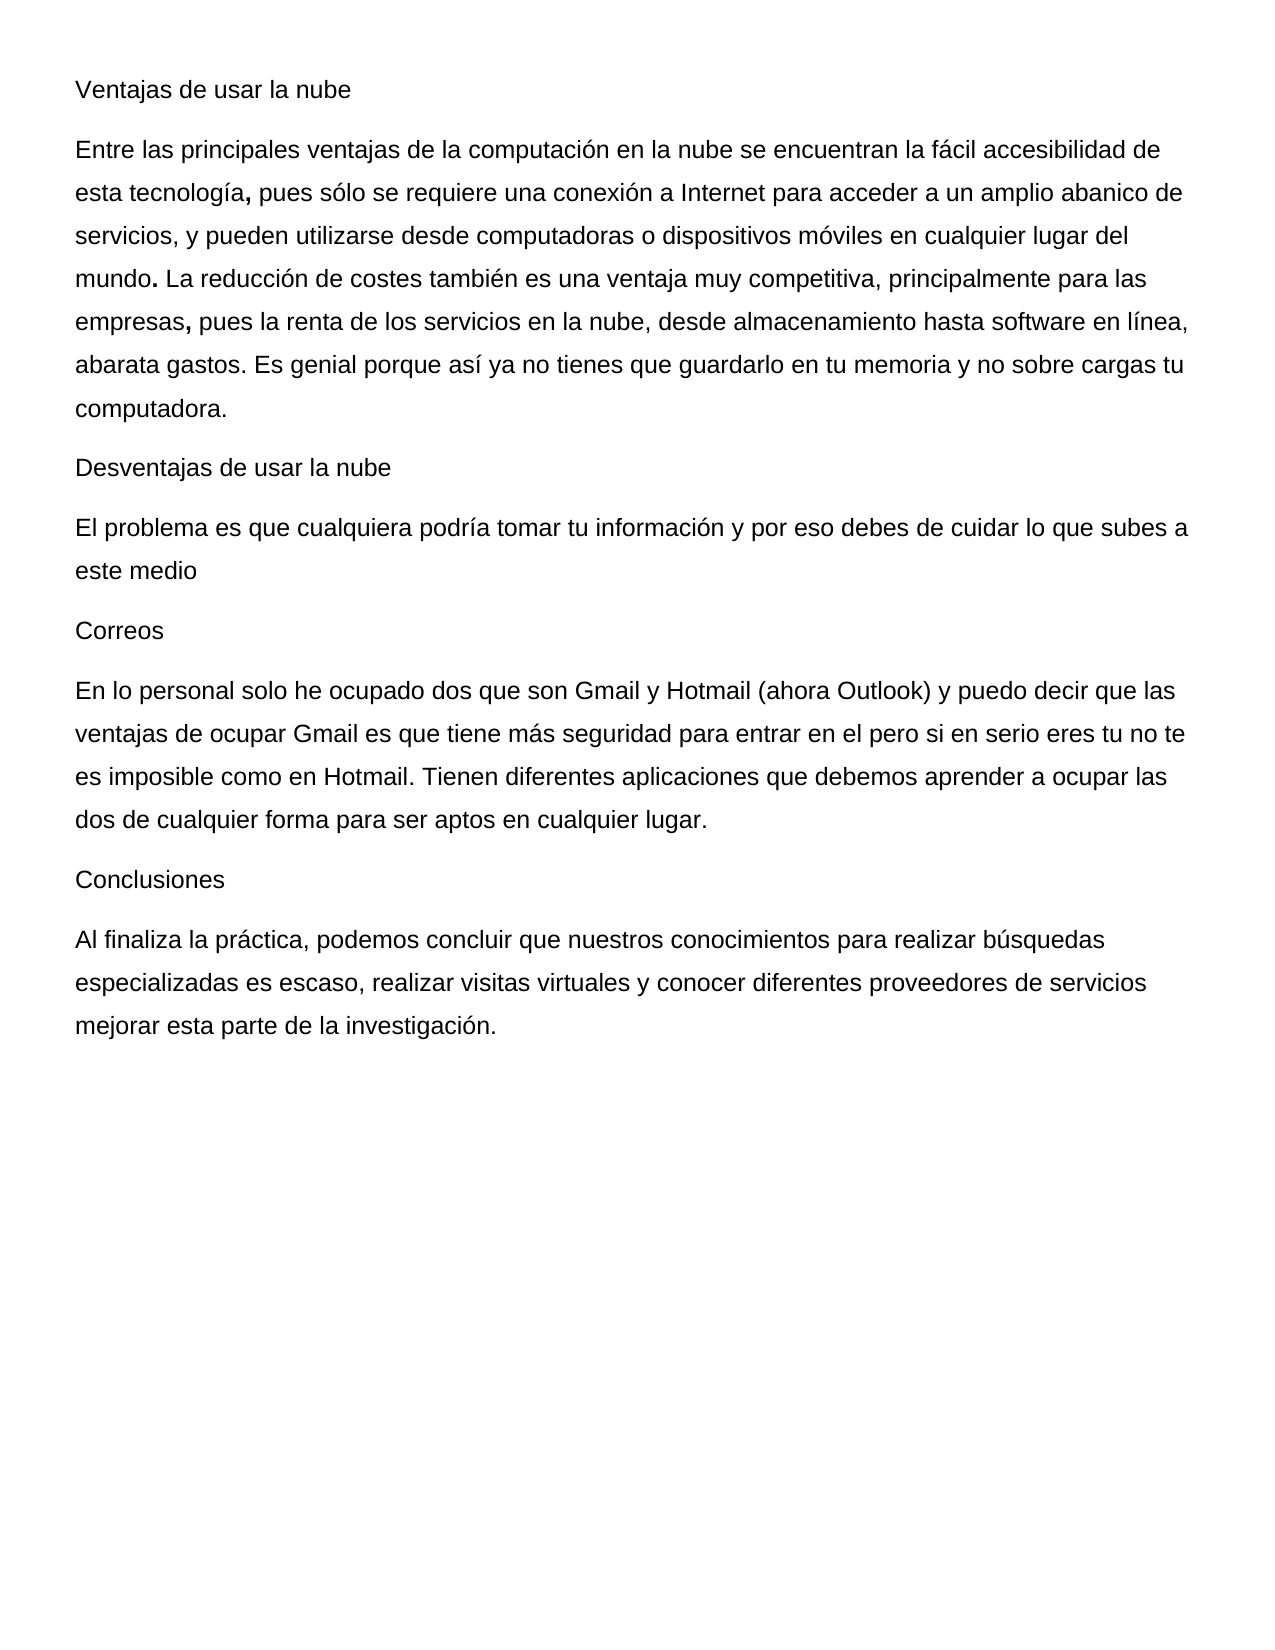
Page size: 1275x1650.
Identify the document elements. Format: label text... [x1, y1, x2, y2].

text Entre las principales ventajas de la computación en la nube se encuentran la fácil accesibilidad de esta tecnología, pues sólo se requiere una conexión a Internet para acceder a un amplio abanico de servicios, y pueden utilizarse desde computadoras o dispositivos móviles en cualquier lugar del mundo. La reducción de costes también es una ventaja muy competitiva, principalmente para las empresas, pues la renta de los servicios en la nube, desde almacenamiento hasta software en línea, abarata gastos. Es genial porque así ya no tienes que guardarlo en tu memoria y no sobre cargas tu computadora. [75, 135, 1200, 422]
text Conclusiones [75, 865, 1200, 894]
text Al finaliza la práctica, podemos concluir que nuestros conocimientos para realizar búsquedas especializadas es escaso, realizar visitas virtuales y conocer diferentes proveedores de servicios mejorar esta parte de la investigación. [75, 925, 1200, 1040]
text En lo personal solo he ocupado dos que son Gmail y Hotmail (ahora Outlook) y puedo decir que las ventajas de ocupar Gmail es que tiene más seguridad para entrar en el pero si en serio eres tu no te es imposible como en Hotmail. Tienen diferentes aplicaciones que debemos aprender a ocupar las dos de cualquier forma para ser aptos en cualquier lugar. [75, 676, 1200, 834]
text Desventajas de usar la nube [75, 453, 1200, 482]
text Correos [75, 616, 1200, 645]
text Ventajas de usar la nube [75, 75, 1200, 104]
text El problema es que cualquiera podría tomar tu información y por eso debes de cuidar lo que subes a este medio [75, 513, 1200, 585]
